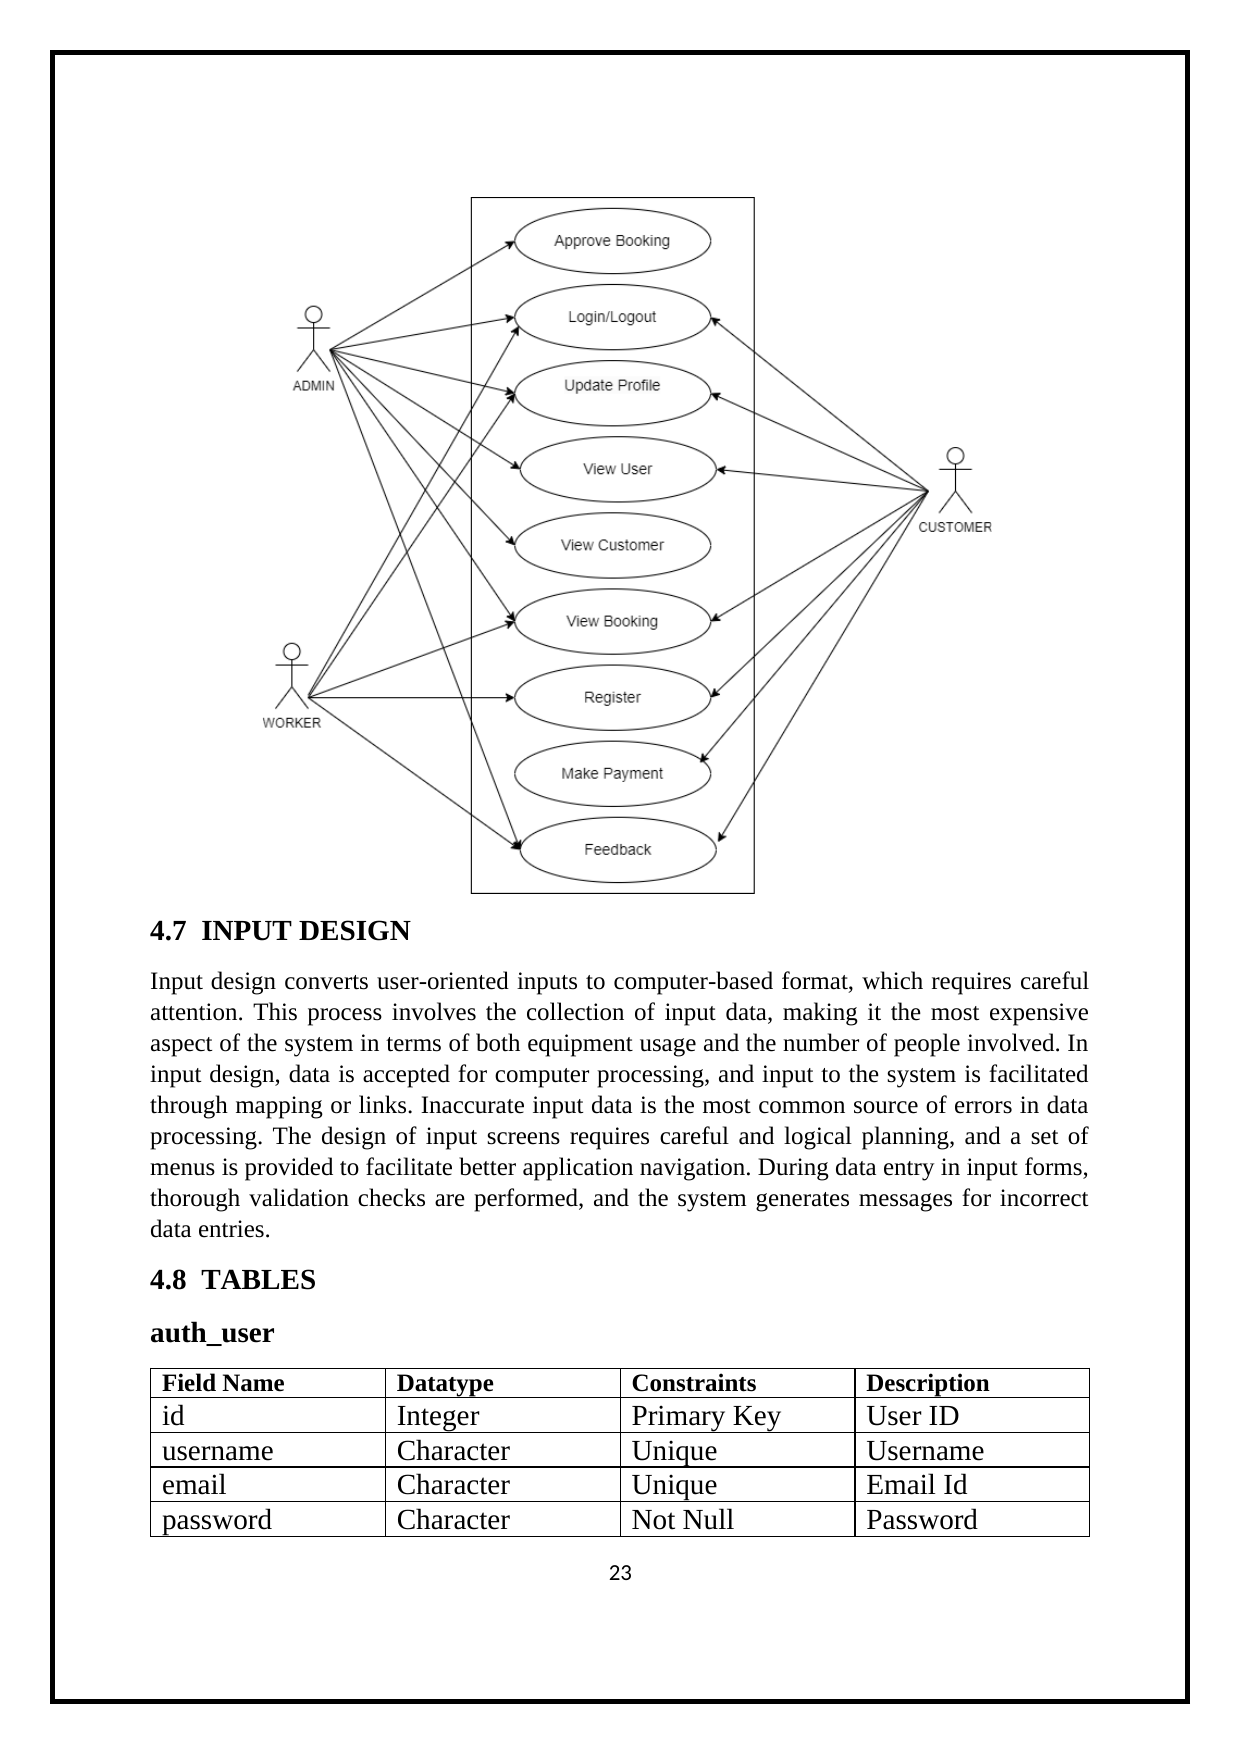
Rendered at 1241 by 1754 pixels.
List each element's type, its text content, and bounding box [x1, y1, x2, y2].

table_cell Email Id [856, 1468, 1089, 1501]
table_cell Integer [386, 1398, 620, 1432]
table_header Datatype [386, 1369, 620, 1397]
table_cell Username [856, 1433, 1089, 1466]
table_cell username [151, 1433, 385, 1466]
table_cell Character [386, 1502, 620, 1536]
text auth_user [150, 1315, 1090, 1348]
text Input design converts user-oriented inputs to computer-based format, which requires careful attention. This process involves the collection of input data, making it the most expensive aspect of the system in terms of both equipment usage and the number of people involved. In input design, data is accepted for computer processing, and input to the system is facilitated through mapping or links. Inaccurate input data is the most common source of errors in data processing. The design of input screens requires careful and logical planning, and a set of menus is provided to facilitate better application navigation. During data entry in input forms, thorough validation checks are performed, and the system generates messages for incorrect data entries. [150, 966, 1090, 1243]
table_cell Not Null [621, 1502, 854, 1536]
table_cell id [151, 1398, 385, 1432]
table_cell User ID [856, 1398, 1089, 1432]
table_cell Primary Key [621, 1398, 854, 1432]
table_cell Unique [621, 1433, 854, 1466]
table_header Field Name [151, 1369, 385, 1397]
text 4.7 INPUT DESIGN [150, 913, 1090, 947]
table_cell Character [386, 1468, 620, 1501]
table_cell email [151, 1468, 385, 1501]
table_cell Character [386, 1433, 620, 1466]
picture [262, 197, 992, 894]
table_header Description [856, 1369, 1089, 1397]
table_cell Password [856, 1502, 1089, 1536]
table_cell Unique [621, 1468, 854, 1501]
table_header Constraints [621, 1369, 854, 1397]
text 4.8 TABLES [150, 1262, 1090, 1295]
table_cell password [151, 1502, 385, 1536]
